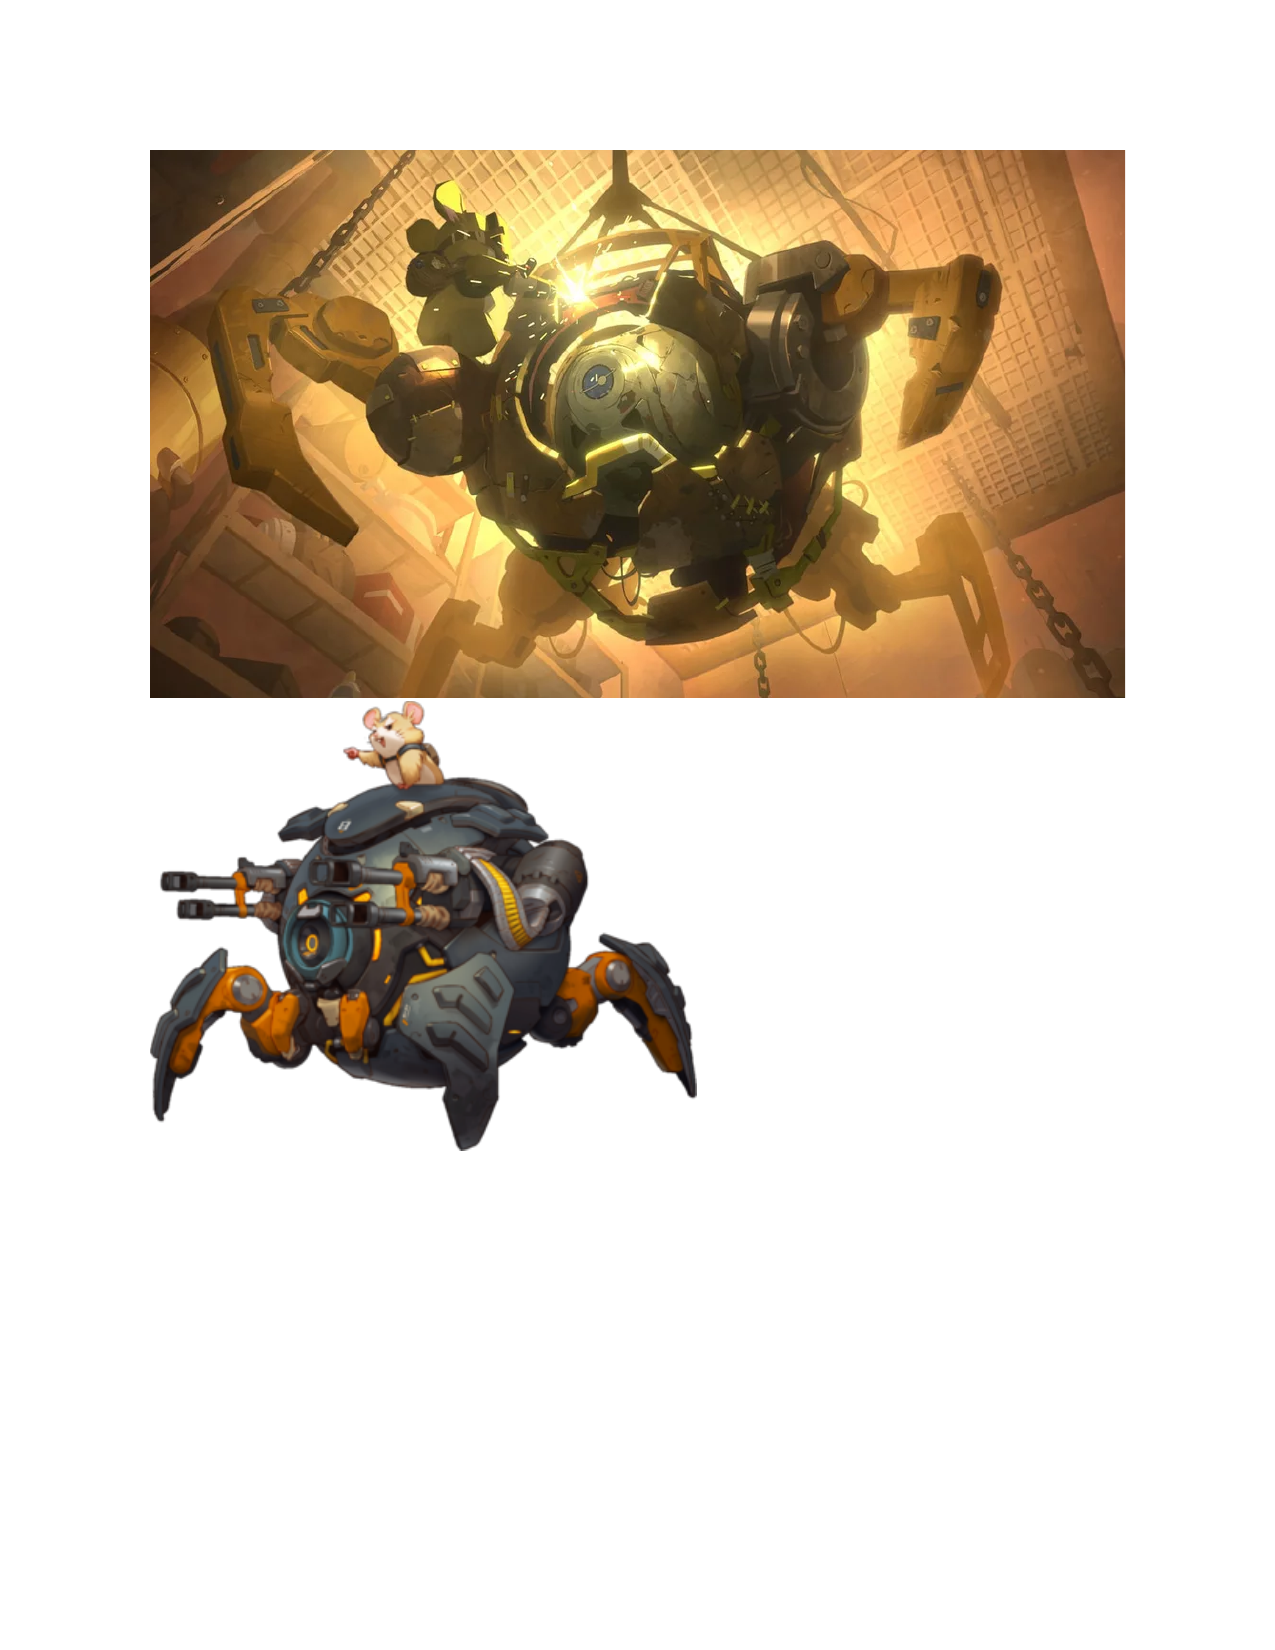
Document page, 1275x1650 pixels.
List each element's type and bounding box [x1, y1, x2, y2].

picture [150, 701, 697, 1151]
picture [150, 150, 1125, 698]
